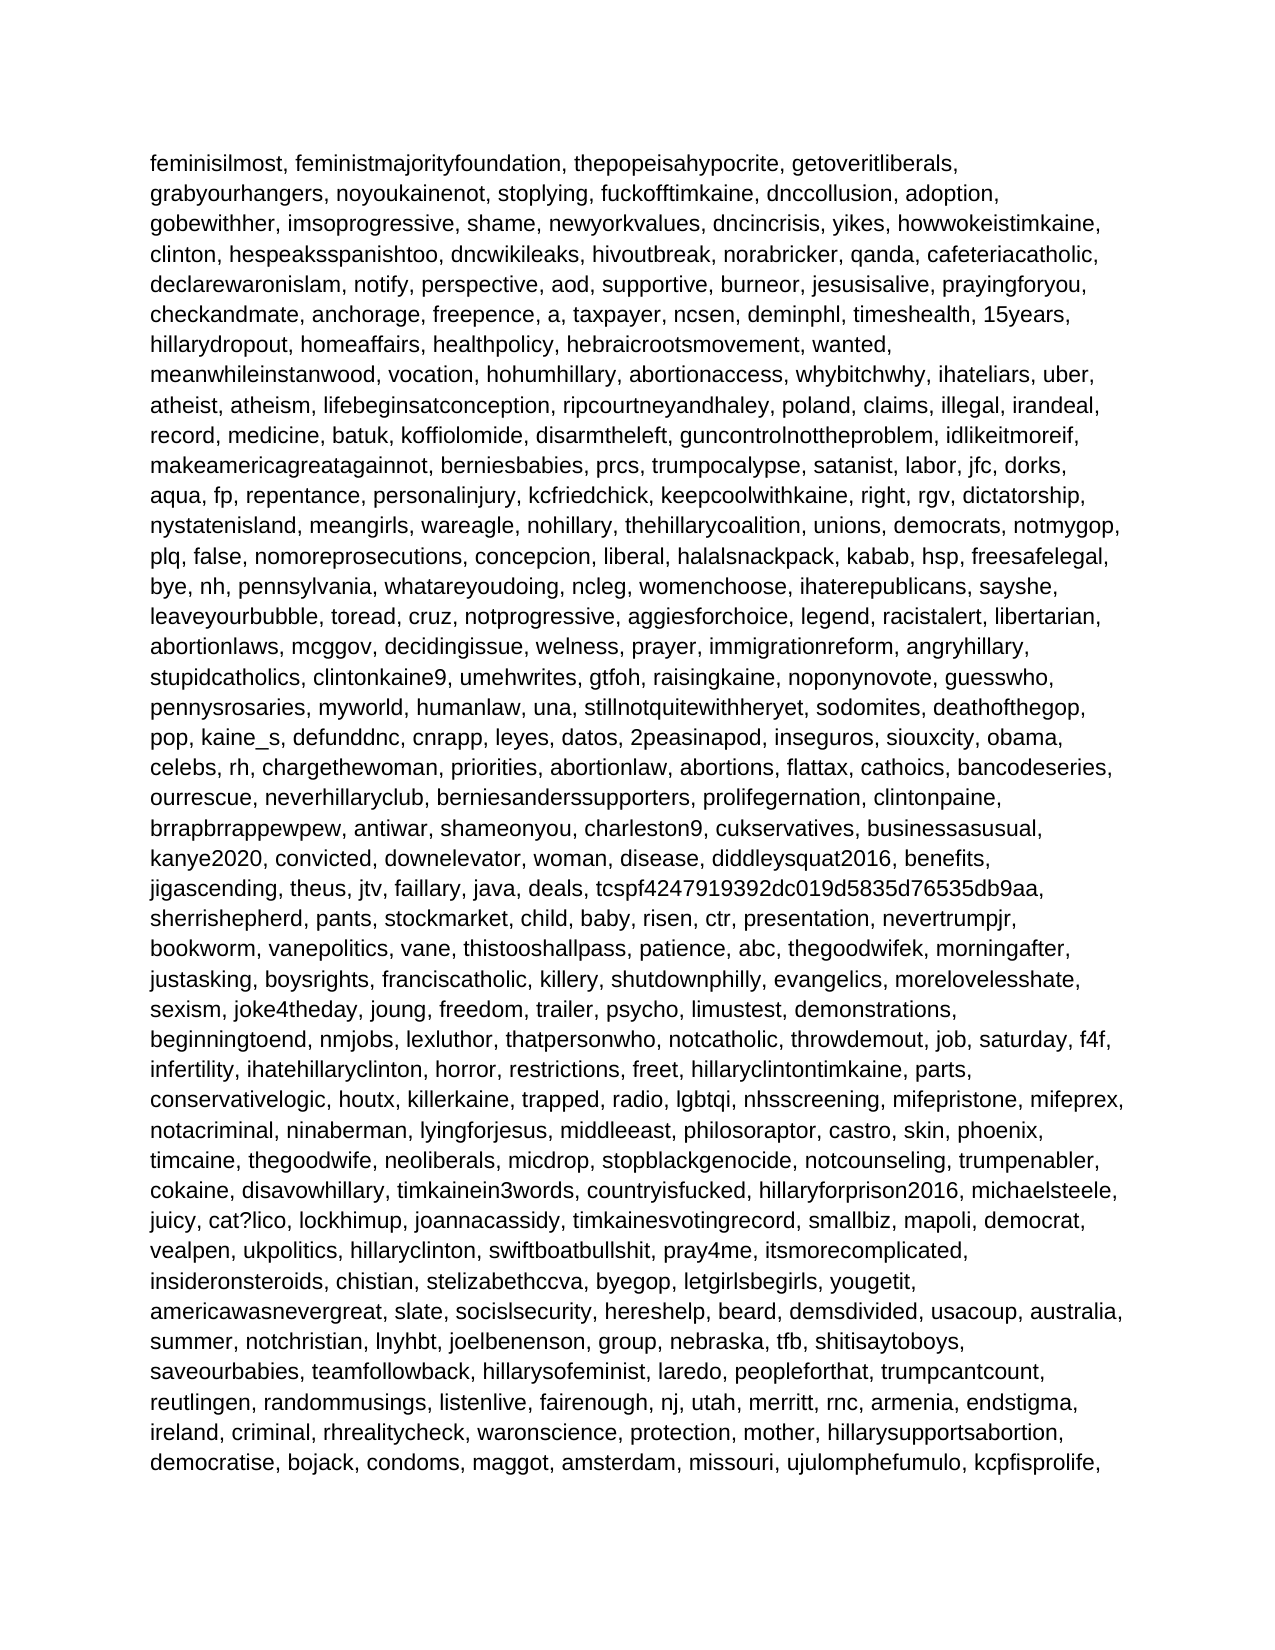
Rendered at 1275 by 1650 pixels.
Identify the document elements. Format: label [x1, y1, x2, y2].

text [150, 150, 1125, 1475]
